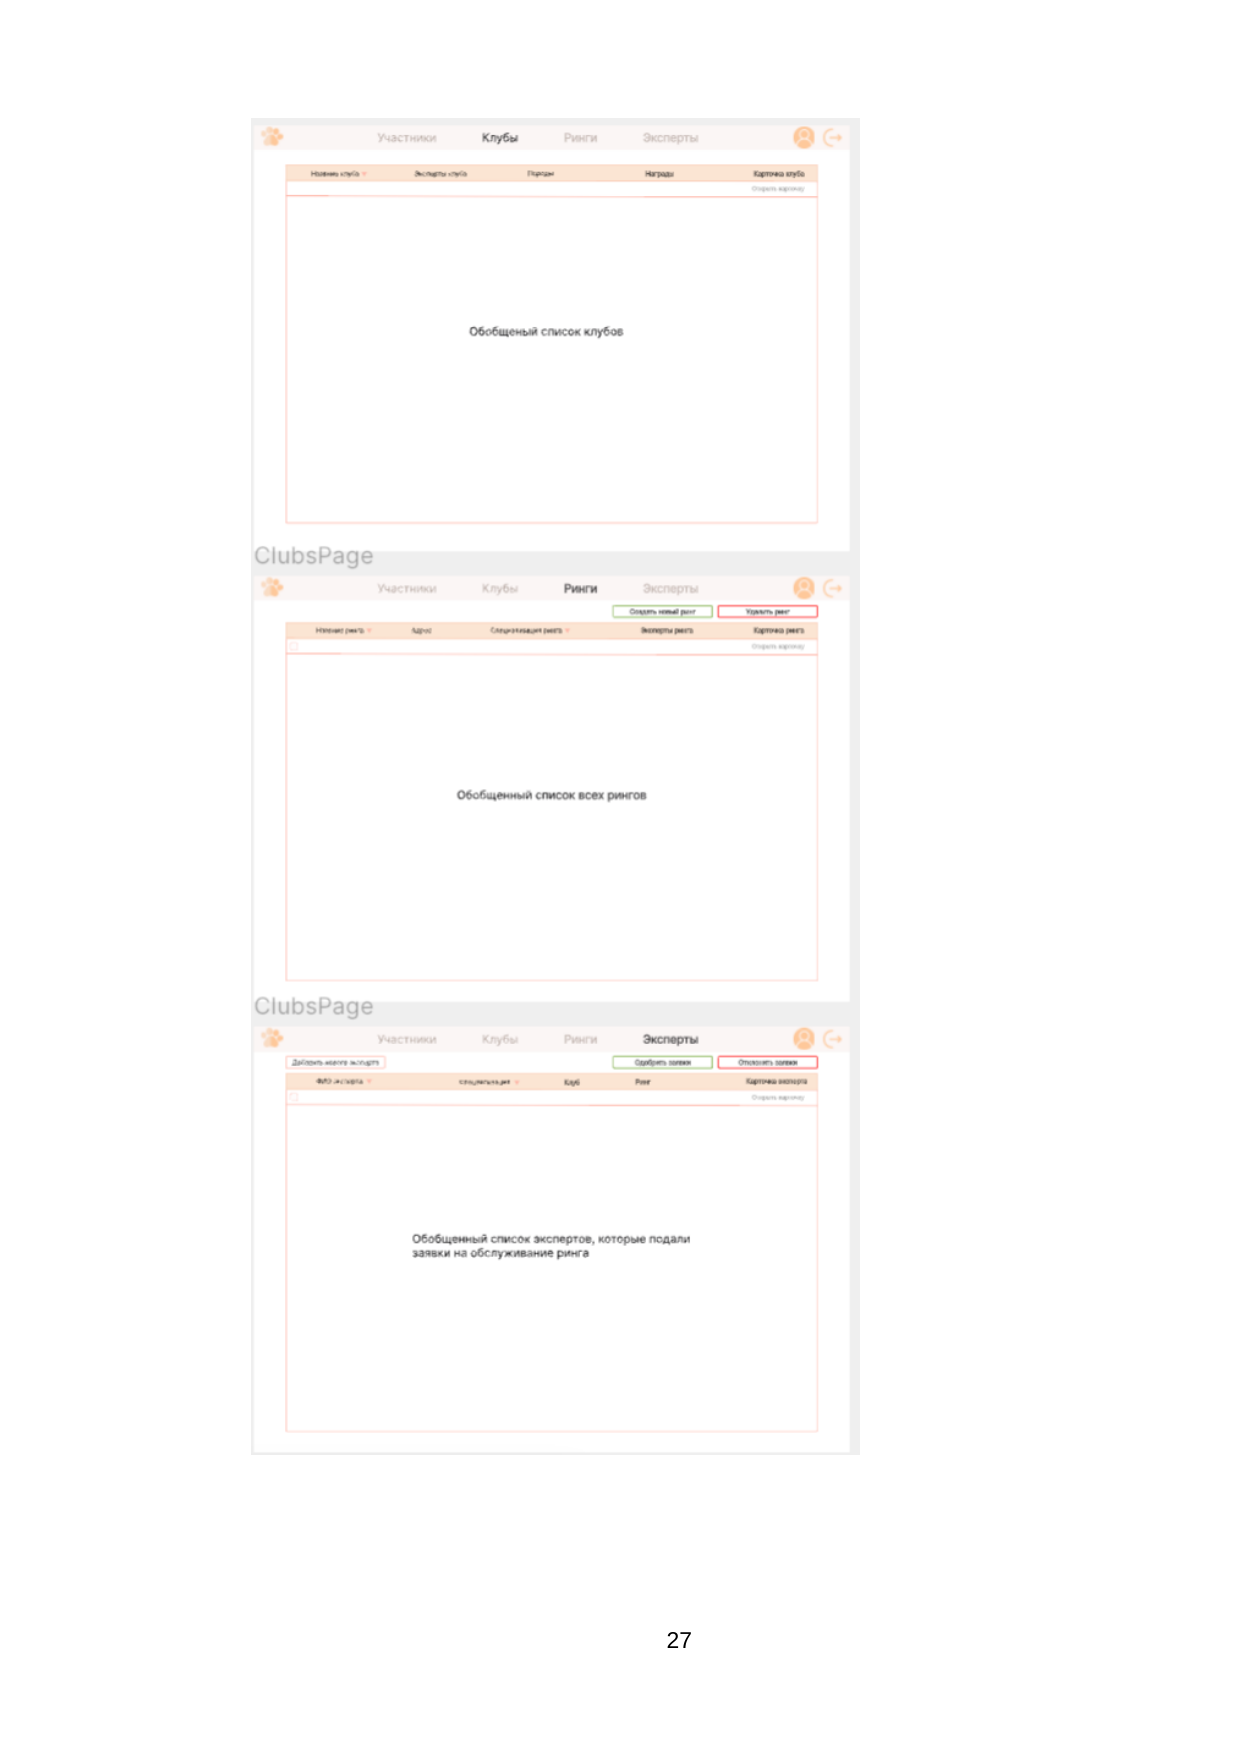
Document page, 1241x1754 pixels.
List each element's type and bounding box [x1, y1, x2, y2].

picture [251, 118, 860, 1455]
